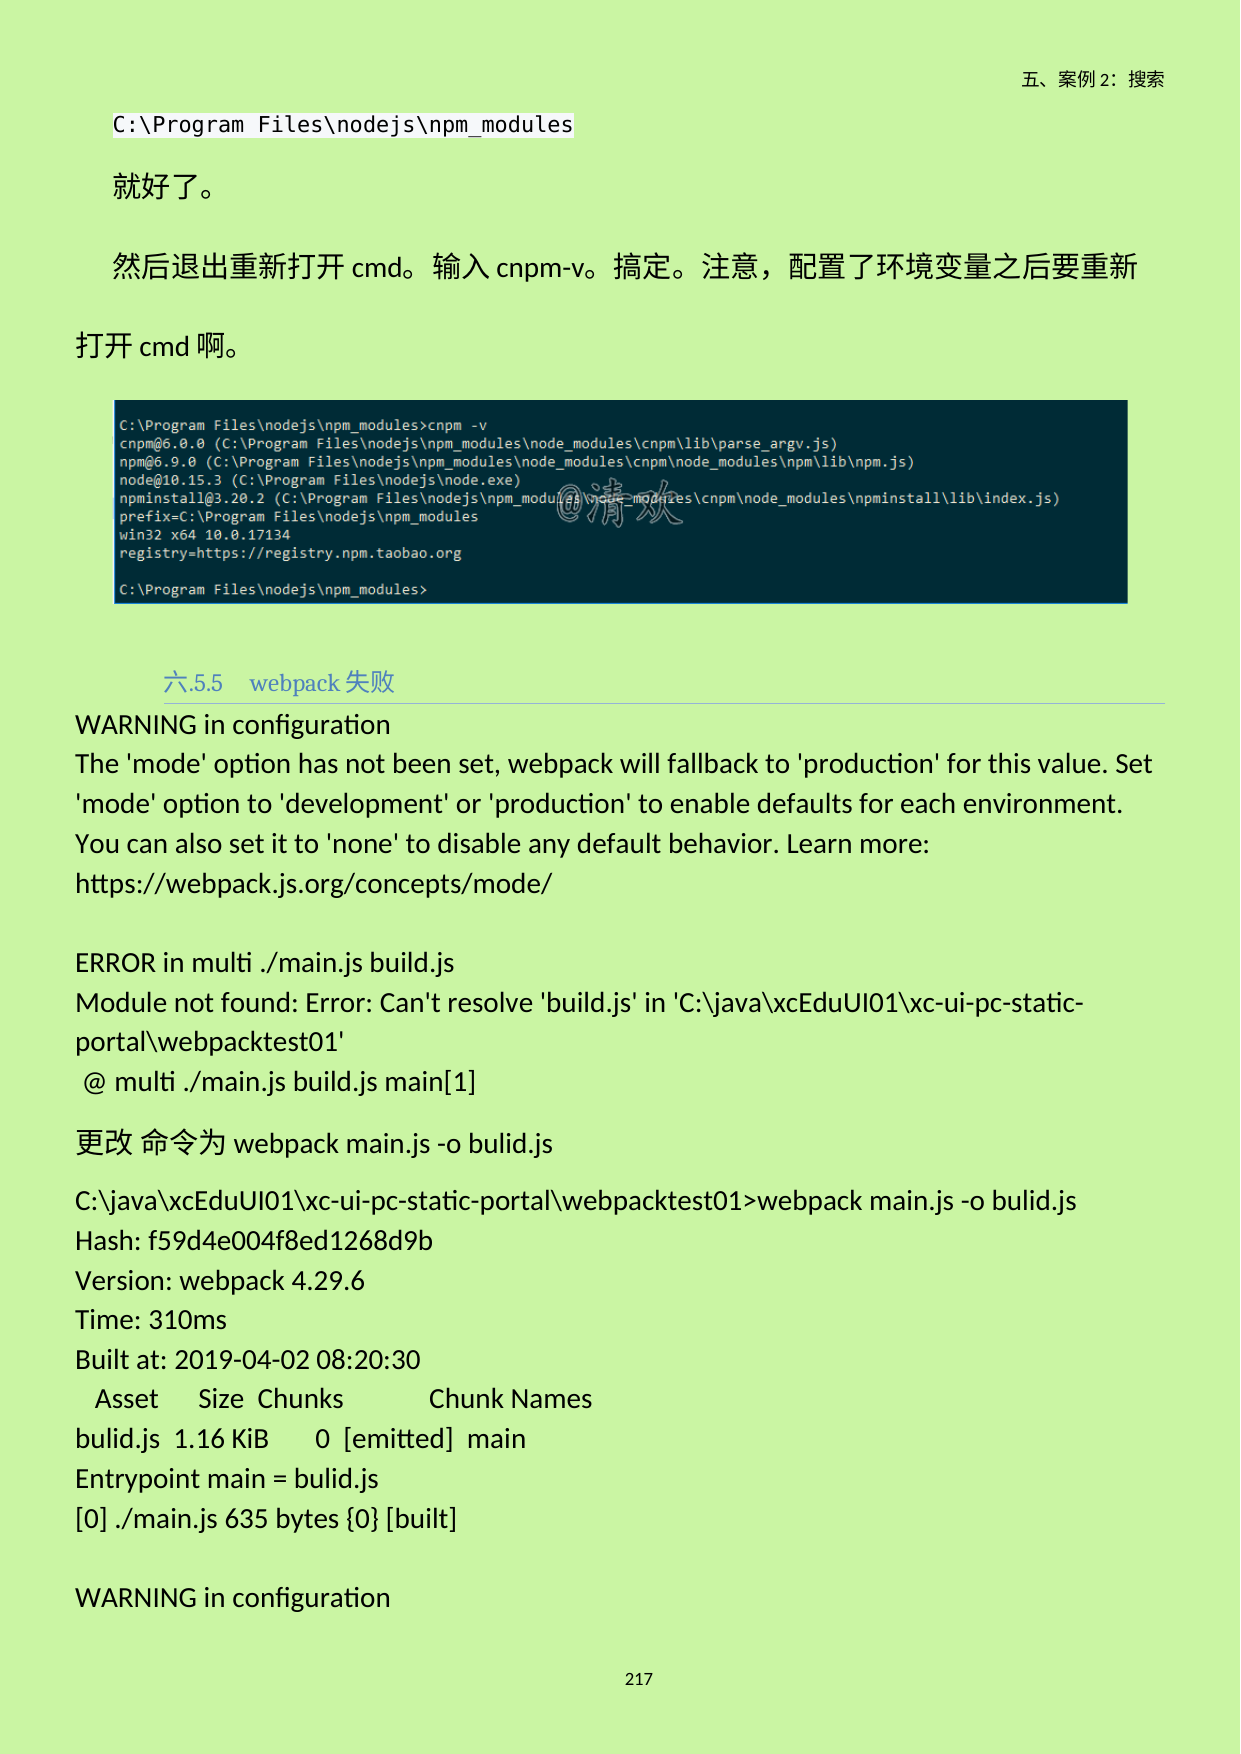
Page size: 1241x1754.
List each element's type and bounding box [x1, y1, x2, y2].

picture [934, 493, 939, 503]
picture [120, 533, 127, 539]
picture [120, 514, 126, 524]
picture [420, 514, 430, 521]
picture [1007, 493, 1012, 502]
picture [292, 460, 299, 466]
picture [223, 551, 229, 560]
picture [545, 493, 554, 503]
picture [224, 514, 236, 524]
picture [246, 460, 255, 466]
picture [467, 475, 473, 484]
picture [823, 493, 828, 503]
picture [129, 441, 135, 448]
picture [698, 456, 704, 466]
picture [883, 493, 888, 503]
picture [189, 457, 196, 466]
picture [326, 423, 340, 433]
picture [657, 460, 667, 466]
picture [266, 441, 279, 451]
picture [871, 496, 880, 502]
picture [224, 420, 229, 430]
picture [361, 496, 367, 503]
picture [390, 438, 400, 448]
picture [544, 456, 550, 466]
picture [437, 441, 443, 451]
picture [455, 551, 461, 561]
picture [737, 441, 743, 448]
picture [181, 439, 187, 448]
picture [871, 460, 880, 466]
picture [267, 460, 273, 469]
picture [189, 548, 203, 557]
picture [147, 493, 152, 503]
picture [865, 496, 871, 505]
picture [280, 584, 298, 594]
picture [340, 423, 350, 429]
picture [434, 511, 443, 521]
picture [181, 587, 187, 594]
picture [129, 496, 135, 506]
picture [266, 476, 271, 484]
picture [258, 514, 264, 521]
picture [588, 438, 597, 448]
picture [374, 456, 383, 466]
picture [788, 496, 801, 503]
picture [137, 515, 145, 520]
picture [301, 441, 307, 448]
picture [255, 441, 264, 448]
picture [780, 441, 786, 448]
picture [240, 457, 245, 466]
picture [142, 475, 148, 484]
picture [443, 441, 453, 448]
picture [450, 493, 460, 503]
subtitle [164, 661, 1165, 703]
picture [121, 422, 126, 430]
picture [960, 493, 965, 503]
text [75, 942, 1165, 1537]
picture [592, 484, 599, 491]
picture [926, 493, 930, 503]
picture [189, 587, 195, 594]
picture [206, 512, 211, 521]
picture [189, 423, 195, 430]
picture [288, 478, 296, 487]
picture [199, 493, 203, 503]
picture [233, 494, 238, 503]
picture [190, 493, 195, 503]
picture [651, 460, 656, 469]
picture [129, 460, 134, 469]
picture [399, 548, 405, 557]
picture [967, 493, 973, 503]
picture [425, 441, 434, 449]
picture [326, 514, 332, 521]
picture [531, 441, 537, 448]
picture [503, 496, 513, 502]
picture [266, 587, 272, 594]
picture [702, 438, 708, 448]
picture [651, 441, 665, 451]
picture [497, 496, 503, 506]
picture [135, 458, 157, 468]
picture [396, 420, 400, 430]
picture [764, 493, 768, 503]
picture [168, 587, 179, 597]
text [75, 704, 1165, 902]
picture [267, 551, 276, 557]
picture [241, 514, 247, 521]
picture [361, 587, 370, 594]
picture [135, 496, 145, 502]
picture [557, 478, 682, 527]
picture [343, 551, 354, 560]
picture [854, 496, 862, 503]
picture [711, 496, 725, 506]
picture [232, 532, 239, 539]
picture [467, 456, 477, 466]
picture [952, 493, 956, 503]
picture [369, 441, 375, 448]
picture [807, 493, 819, 503]
picture [387, 493, 391, 503]
picture [138, 441, 143, 451]
picture [386, 514, 400, 524]
picture [285, 420, 293, 430]
picture [400, 514, 410, 521]
picture [151, 475, 162, 486]
picture [361, 423, 370, 429]
picture [340, 587, 350, 594]
picture [986, 493, 990, 503]
picture [168, 423, 179, 433]
picture [407, 475, 413, 484]
picture [865, 460, 870, 469]
picture [793, 460, 799, 469]
picture [395, 493, 400, 503]
picture [379, 420, 383, 430]
picture [446, 423, 450, 433]
picture [716, 441, 725, 451]
picture [484, 438, 490, 448]
picture [340, 511, 357, 521]
picture [378, 441, 387, 447]
picture [669, 441, 675, 448]
picture [146, 585, 151, 594]
picture [279, 551, 290, 561]
picture [373, 584, 383, 594]
picture [315, 496, 327, 502]
picture [147, 438, 166, 451]
picture [523, 496, 536, 503]
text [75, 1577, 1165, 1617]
picture [233, 420, 237, 430]
picture [330, 496, 341, 506]
picture [134, 551, 142, 561]
picture [198, 587, 204, 594]
picture [463, 441, 473, 448]
picture [326, 587, 340, 597]
picture [205, 493, 213, 506]
picture [172, 551, 185, 561]
picture [575, 441, 584, 448]
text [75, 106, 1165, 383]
picture [544, 438, 554, 448]
picture [240, 495, 247, 503]
picture [455, 460, 464, 466]
picture [788, 441, 801, 451]
picture [425, 460, 431, 469]
